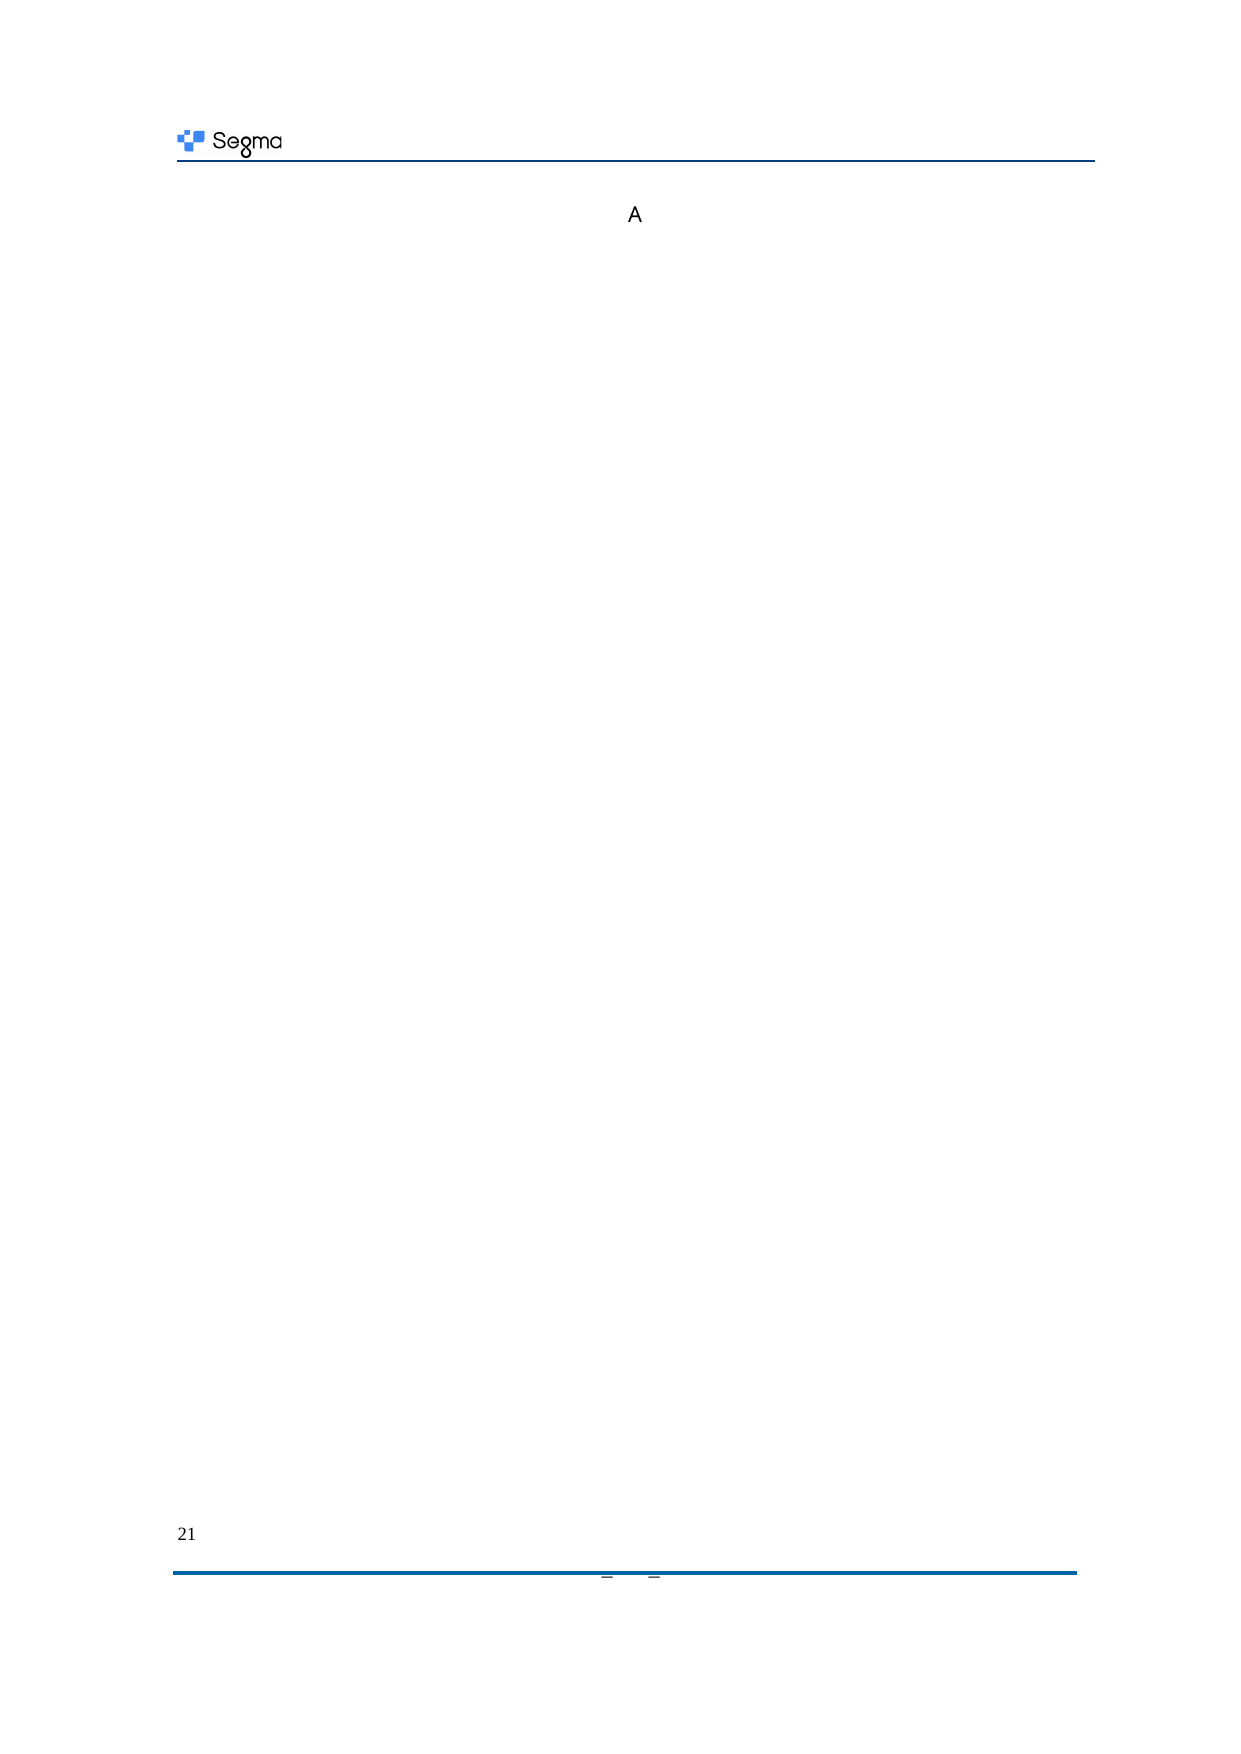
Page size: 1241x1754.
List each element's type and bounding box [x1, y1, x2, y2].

picture [177, 130, 282, 158]
